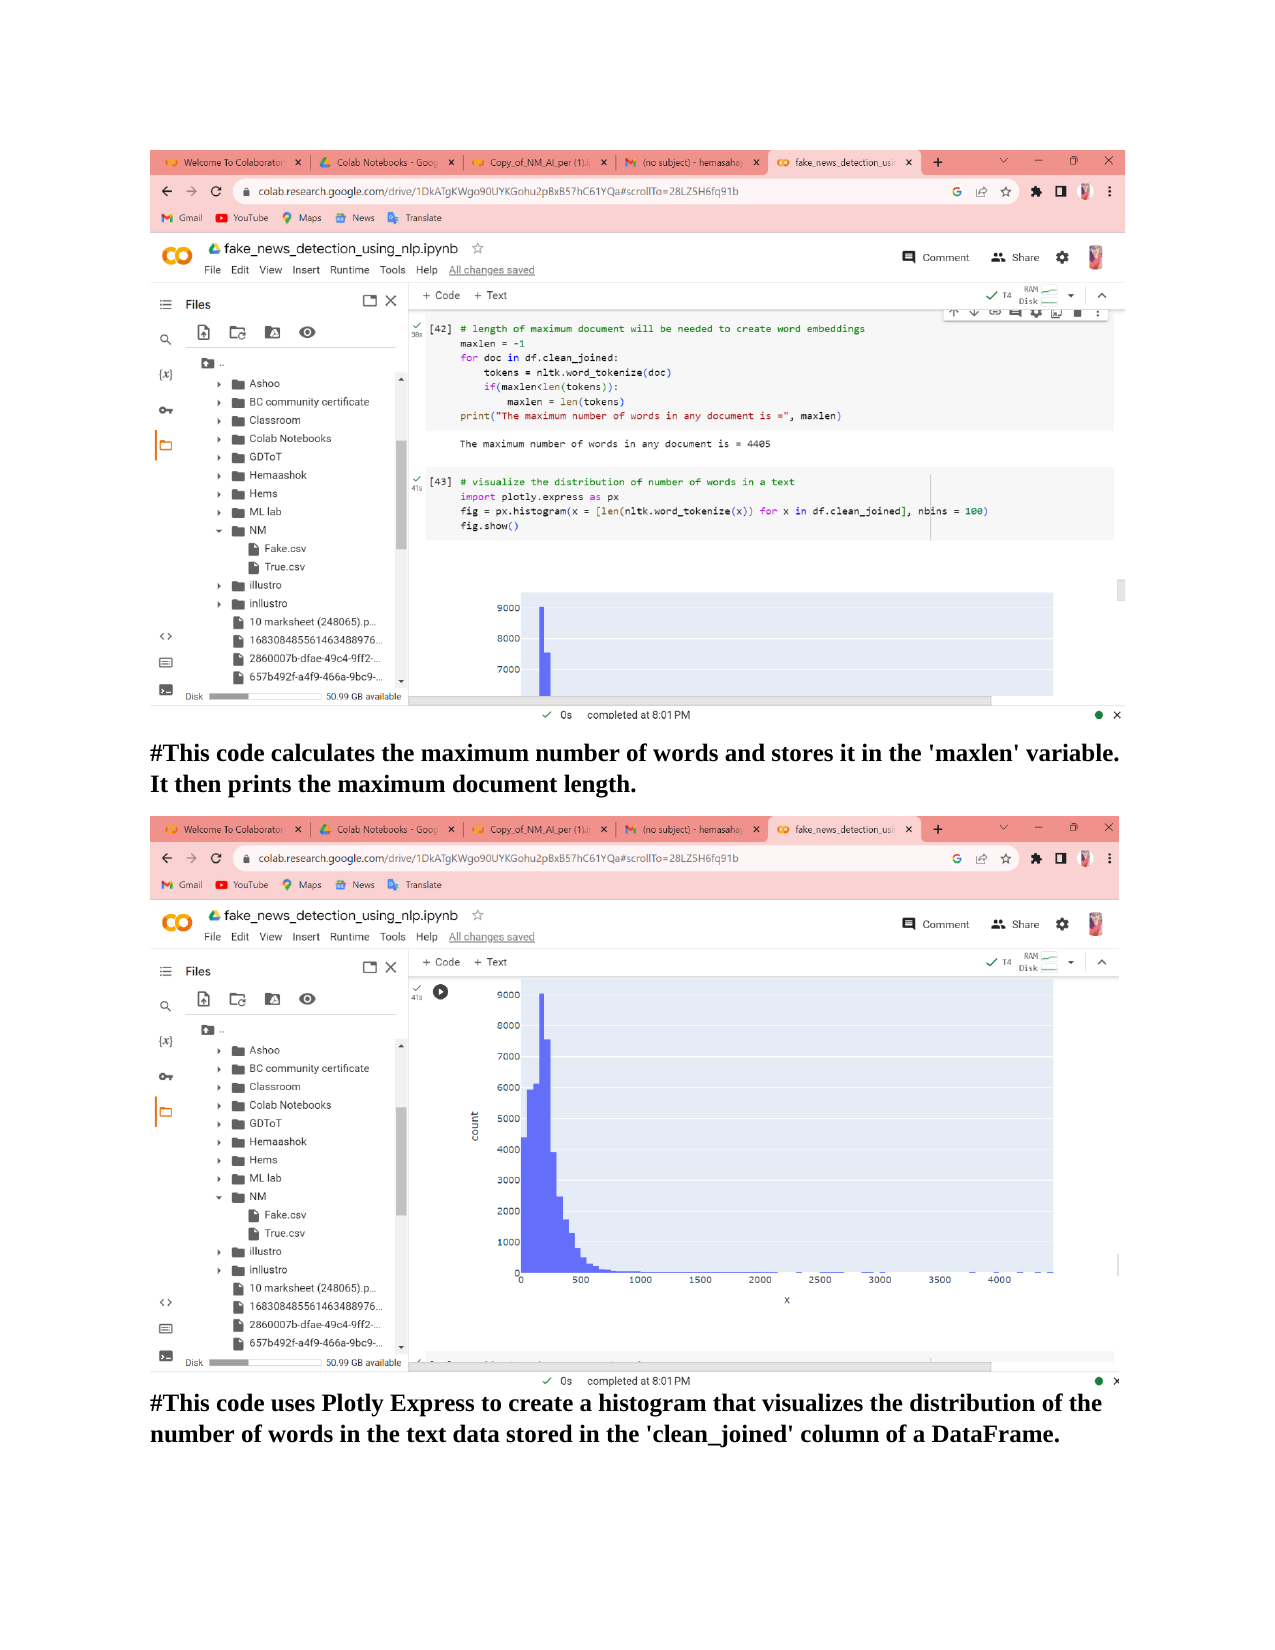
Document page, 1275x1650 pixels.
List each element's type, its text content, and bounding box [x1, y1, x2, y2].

text #This code calculates the maximum number of words and stores it in the 'maxlen' variable. It then prints the maximum document length. [150, 738, 1125, 797]
picture [150, 150, 1125, 719]
picture [150, 816, 1119, 1387]
